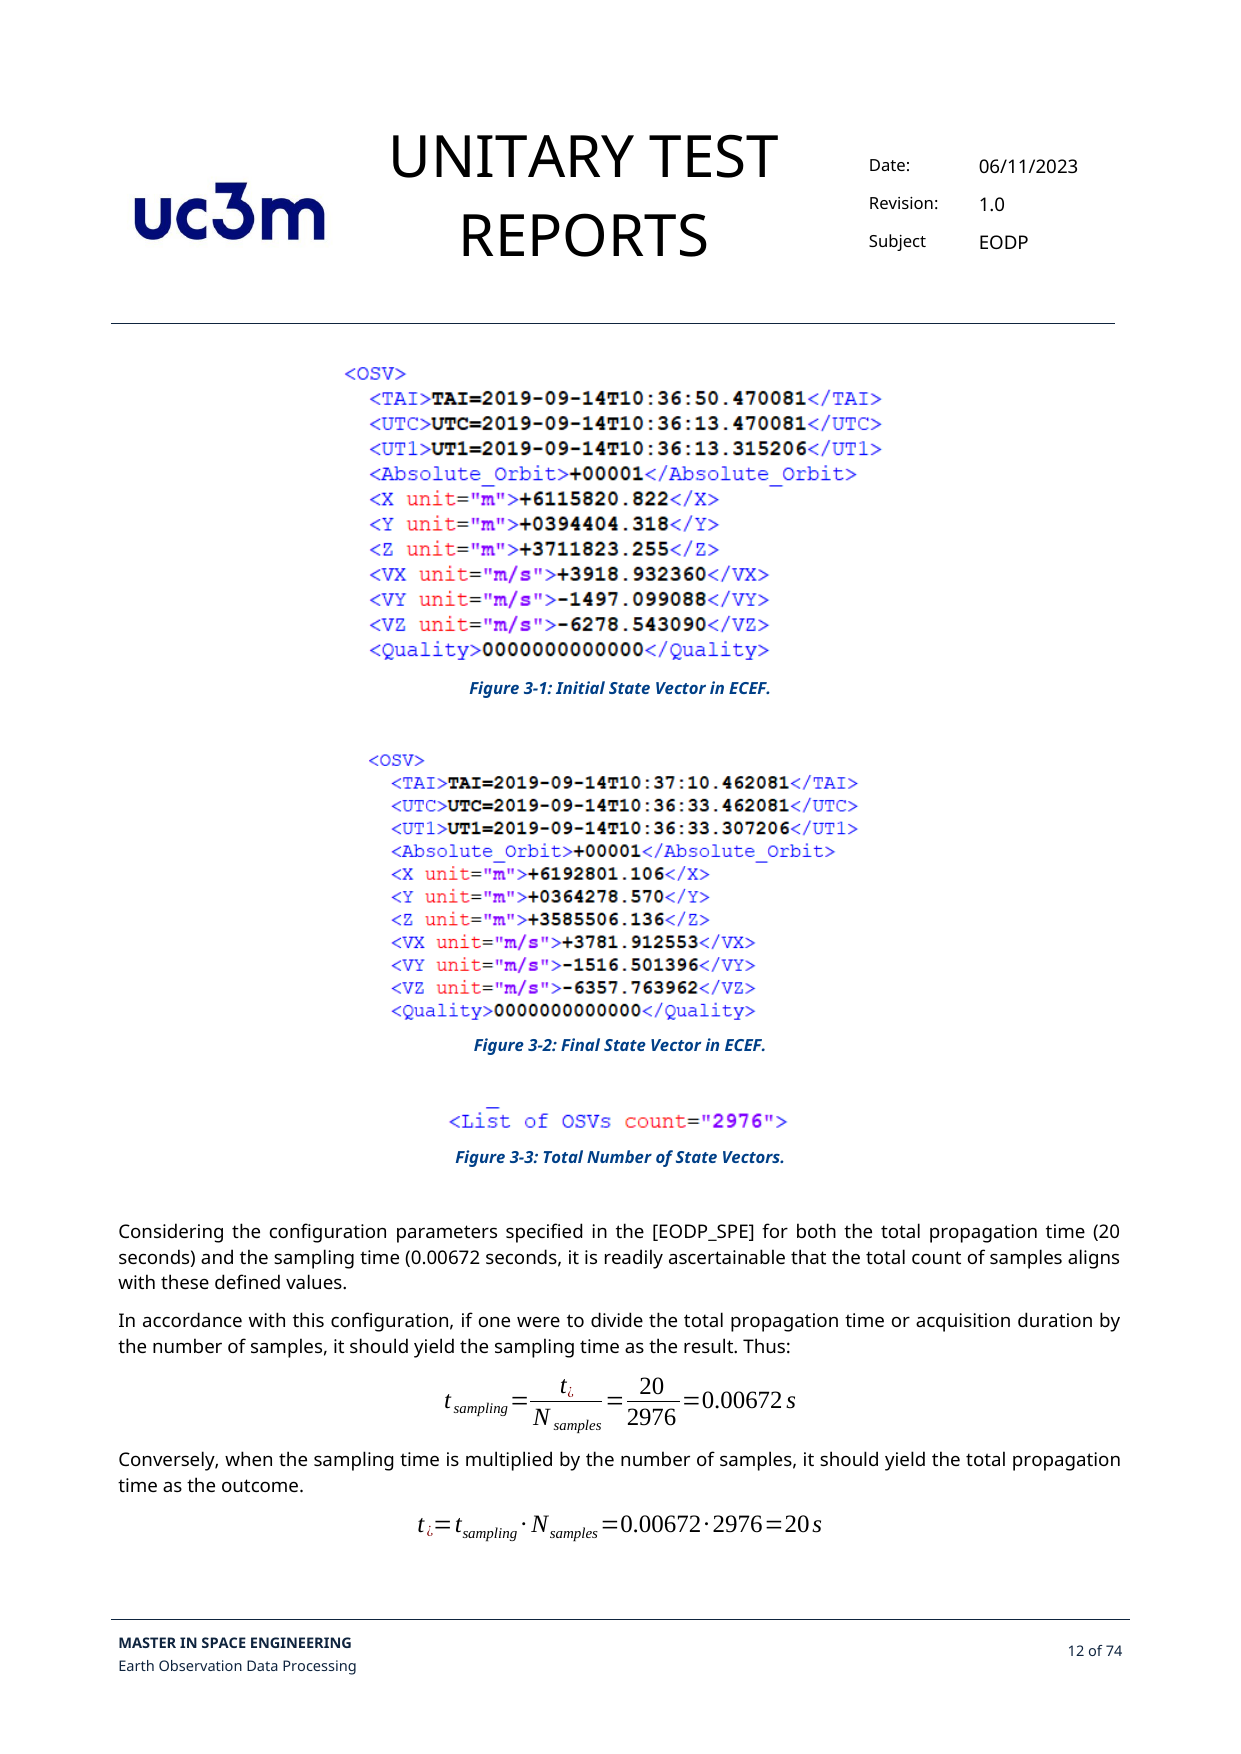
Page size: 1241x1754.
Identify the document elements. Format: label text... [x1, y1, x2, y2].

text Figure 3-1: Initial State Vector in ECEF. [118, 677, 1122, 700]
text Figure 3-2: Final State Vector in ECEF. [118, 1033, 1122, 1056]
text Figure 3-3: Total Number of State Vectors. [118, 1145, 1122, 1168]
text Conversely, when the sampling time is multiplied by the number of samples, it should yield the total propagation time as the outcome. [118, 1447, 1122, 1498]
text In accordance with this configuration, if one were to divide the total propagation time or acquisition duration by the number of samples, it should yield the sampling time as the result. Thus: [118, 1308, 1122, 1359]
picture [368, 750, 872, 1021]
picture [432, 1106, 809, 1133]
text Considering the configuration parameters specified in the [EODP_SPE] for both the total propagation time (20 seconds) and the sampling time (0.00672 seconds, it is readily ascertainable that the total count of samples aligns with these defined values. [118, 1218, 1122, 1295]
picture [118, 172, 340, 254]
picture [334, 362, 906, 665]
